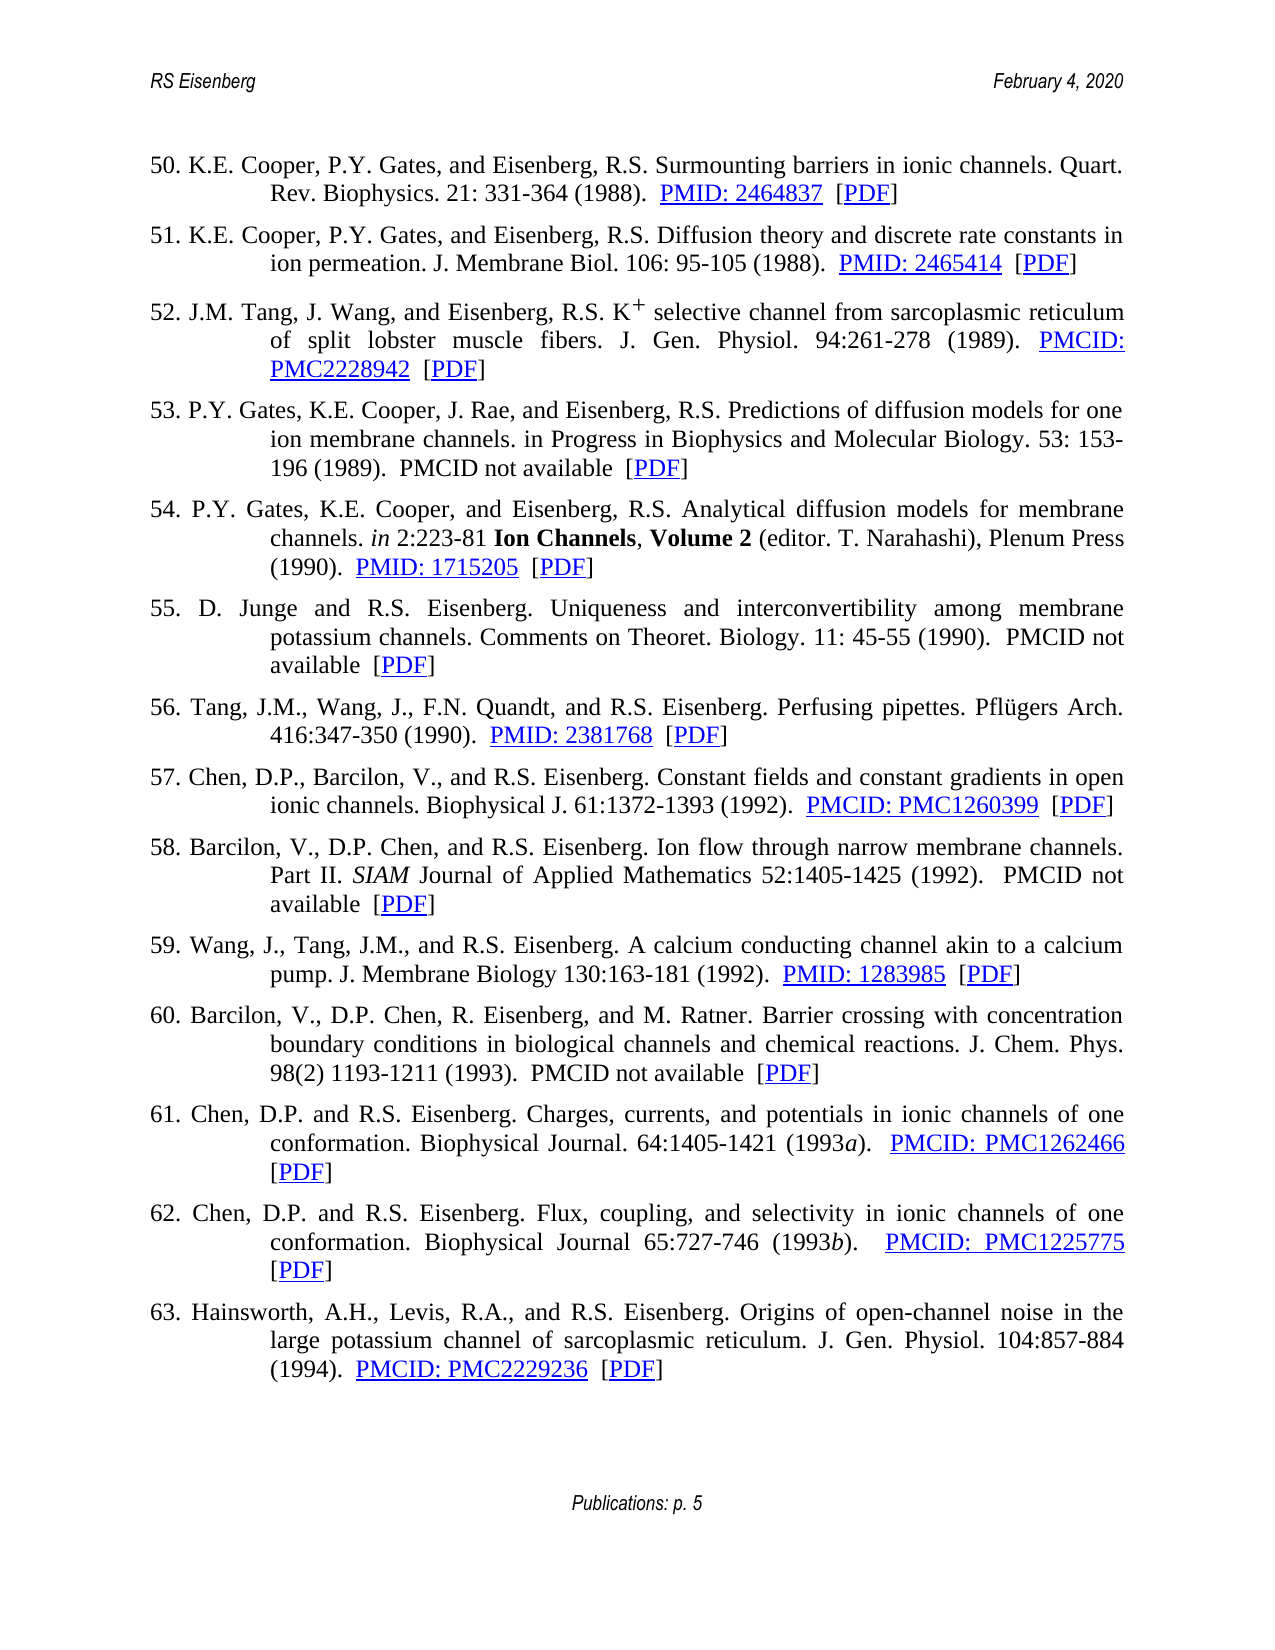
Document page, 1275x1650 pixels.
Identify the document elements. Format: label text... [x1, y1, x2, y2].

text 57. Chen, D.P., Barcilon, V., and R.S. Eisenberg. Constant fields and constant gradients in open ionic channels. Biophysical J. 61:1372-1393 (1992). PMCID: PMC1260399 [PDF] [150, 762, 1125, 819]
text 55. D. Junge and R.S. Eisenberg. Uniqueness and interconvertibility among membrane potassium channels. Comments on Theoret. Biology. 11: 45-55 (1990). PMCID not available [PDF] [150, 593, 1125, 679]
text 59. Wang, J., Tang, J.M., and R.S. Eisenberg. A calcium conducting channel akin to a calcium pump. J. Membrane Biology 130:163-181 (1992). PMID: 1283985 [PDF] [150, 931, 1125, 988]
text 56. Tang, J.M., Wang, J., F.N. Quandt, and R.S. Eisenberg. Perfusing pipettes. Pflügers Arch. 416:347-350 (1990). PMID: 2381768 [PDF] [150, 692, 1125, 749]
text 52. J.M. Tang, J. Wang, and Eisenberg, R.S. K+ selective channel from sarcoplasmic reticulum of split lobster muscle fibers. J. Gen. Physiol. 94:261-278 (1989). PMCID: PMC2228942 [PDF] [150, 290, 1125, 383]
text 51. K.E. Cooper, P.Y. Gates, and Eisenberg, R.S. Diffusion theory and discrete rate constants in ion permeation. J. Membrane Biol. 106: 95-105 (1988). PMID: 2465414 [PDF] [150, 220, 1125, 277]
text 58. Barcilon, V., D.P. Chen, and R.S. Eisenberg. Ion flow through narrow membrane channels. Part II. SIAM Journal of Applied Mathematics 52:1405-1425 (1992). PMCID not available [PDF] [150, 832, 1125, 918]
text 54. P.Y. Gates, K.E. Cooper, and Eisenberg, R.S. Analytical diffusion models for membrane channels. in 2:223-81 Ion Channels, Volume 2 (editor. T. Narahashi), Plenum Press (1990). PMID: 1715205 [PDF] [150, 494, 1125, 581]
text 53. P.Y. Gates, K.E. Cooper, J. Rae, and Eisenberg, R.S. Predictions of diffusion models for one ion membrane channels. in Progress in Biophysics and Molecular Biology. 53: 153-196 (1989). PMCID not available [PDF] [150, 396, 1125, 482]
text 50. K.E. Cooper, P.Y. Gates, and Eisenberg, R.S. Surmounting barriers in ionic channels. Quart. Rev. Biophysics. 21: 331-364 (1988). PMID: 2464837 [PDF] [150, 150, 1125, 207]
text 63. Hainsworth, A.H., Levis, R.A., and R.S. Eisenberg. Origins of open-channel noise in the large potassium channel of sarcoplasmic reticulum. J. Gen. Physiol. 104:857-884 (1994). PMCID: PMC2229236 [PDF] [150, 1297, 1125, 1383]
text 61. Chen, D.P. and R.S. Eisenberg. Charges, currents, and potentials in ionic channels of one conformation. Biophysical Journal. 64:1405-1421 (1993a). PMCID: PMC1262466 [PDF] [150, 1099, 1125, 1186]
text 60. Barcilon, V., D.P. Chen, R. Eisenberg, and M. Ratner. Barrier crossing with concentration boundary conditions in biological channels and chemical reactions. J. Chem. Phys. 98(2) 1193-1211 (1993). PMCID not available [PDF] [150, 1001, 1125, 1087]
text 62. Chen, D.P. and R.S. Eisenberg. Flux, coupling, and selectivity in ionic channels of one conformation. Biophysical Journal 65:727-746 (1993b). PMCID: PMC1225775 [PDF] [150, 1198, 1125, 1284]
